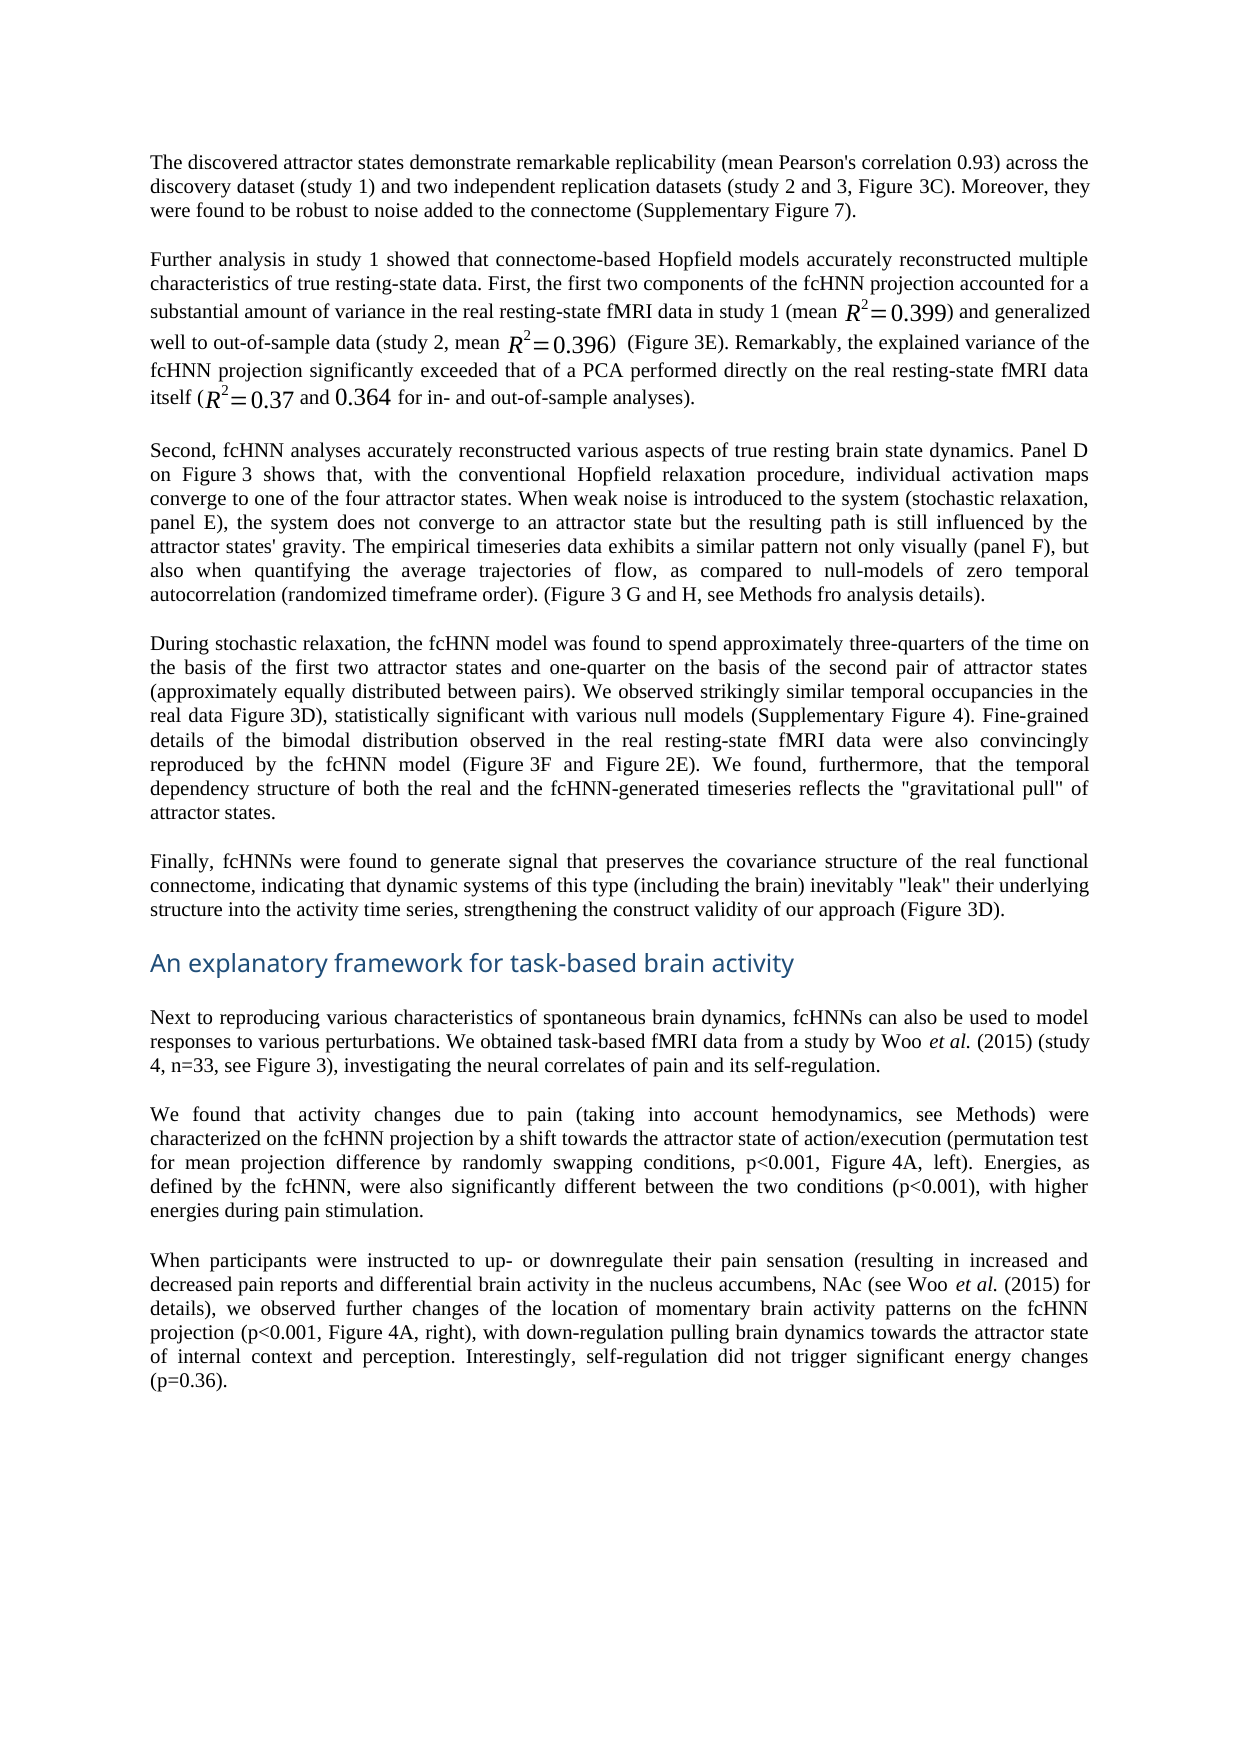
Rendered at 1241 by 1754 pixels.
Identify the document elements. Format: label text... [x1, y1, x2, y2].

text We found that activity changes due to pain (taking into account hemodynamics, see Methods) were characterized on the fcHNN projection by a shift towards the attractor state of action/execution (permutation test for mean projection difference by randomly swapping conditions, p<0.001, Figure 4A, left). Energies, as defined by the fcHNN, were also significantly different between the two conditions (p<0.001), with higher energies during pain stimulation. [150, 1102, 1090, 1222]
text Next to reproducing various characteristics of spontaneous brain dynamics, fcHNNs can also be used to model responses to various perturbations. We obtained task-based fMRI data from a study by Woo et al. (2015) (study 4, n=33, see Figure 3), investigating the neural correlates of pain and its self-regulation. [150, 1005, 1090, 1077]
text Finally, fcHNNs were found to generate signal that preserves the covariance structure of the real functional connectome, indicating that dynamic systems of this type (including the brain) inevitably "leak" their underlying structure into the activity time series, strengthening the construct validity of our approach (Figure 3D). [150, 849, 1090, 921]
text The discovered attractor states demonstrate remarkable replicability (mean Pearson's correlation 0.93) across the discovery dataset (study 1) and two independent replication datasets (study 2 and 3, Figure 3C). Moreover, they were found to be robust to noise added to the connectome (Supplementary Figure 7). [150, 150, 1090, 222]
subtitle An explanatory framework for task-based brain activity [150, 946, 1090, 980]
text When participants were instructed to up- or downregulate their pain sensation (resulting in increased and decreased pain reports and differential brain activity in the nucleus accumbens, NAc (see Woo et al. (2015) for details), we observed further changes of the location of momentary brain activity patterns on the fcHNN projection (p<0.001, Figure 4A, right), with down-regulation pulling brain dynamics towards the attractor state of internal context and perception. Interestingly, self-regulation did not trigger significant energy changes (p=0.36). [150, 1247, 1090, 1392]
text Further analysis in study 1 showed that connectome-based Hopfield models accurately reconstructed multiple characteristics of true resting-state data. First, the first two components of the fcHNN projection accounted for a substantial amount of variance in the real resting-state fMRI data in study 1 (mean ) and generalized well to out-of-sample data (study 2, mean ) (Figure 3E). Remarkably, the explained variance of the fcHNN projection significantly exceeded that of a PCA performed directly on the real resting-state fMRI data itself ( and for in- and out-of-sample analyses). [150, 247, 1090, 413]
text During stochastic relaxation, the fcHNN model was found to spend approximately three-quarters of the time on the basis of the first two attractor states and one-quarter on the basis of the second pair of attractor states (approximately equally distributed between pairs). We observed strikingly similar temporal occupancies in the real data Figure 3D), statistically significant with various null models (Supplementary Figure 4). Fine-grained details of the bimodal distribution observed in the real resting-state fMRI data were also convincingly reproduced by the fcHNN model (Figure 3F and Figure 2E). We found, furthermore, that the temporal dependency structure of both the real and the fcHNN-generated timeseries reflects the "gravitational pull" of attractor states. [150, 631, 1090, 824]
text Second, fcHNN analyses accurately reconstructed various aspects of true resting brain state dynamics. Panel D on Figure 3 shows that, with the conventional Hopfield relaxation procedure, individual activation maps converge to one of the four attractor states. When weak noise is introduced to the system (stochastic relaxation, panel E), the system does not converge to an attractor state but the resulting path is still influenced by the attractor states' gravity. The empirical timeseries data exhibits a similar pattern not only visually (panel F), but also when quantifying the average trajectories of flow, as compared to null-models of zero temporal autocorrelation (randomized timeframe order). (Figure 3 G and H, see Methods fro analysis details). [150, 438, 1090, 606]
